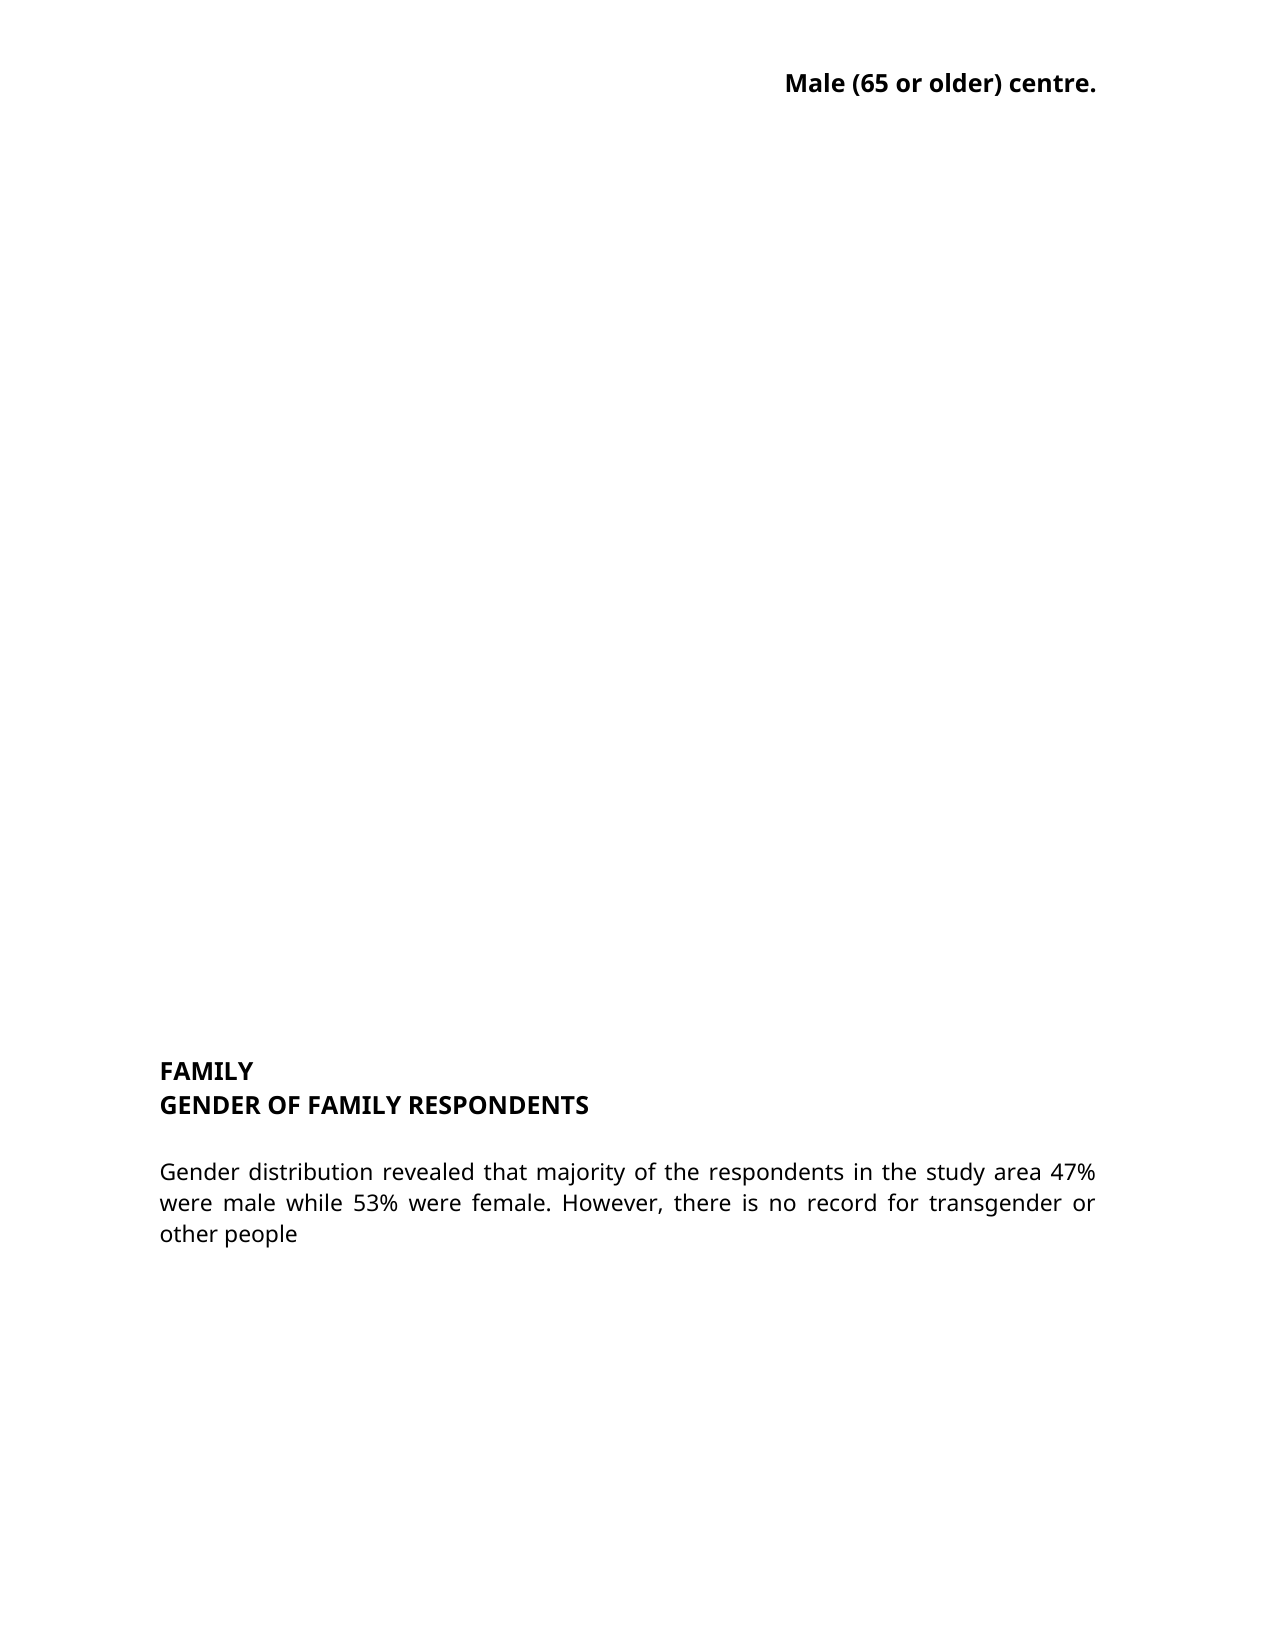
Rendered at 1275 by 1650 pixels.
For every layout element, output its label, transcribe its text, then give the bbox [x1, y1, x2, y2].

text FAMILY [159, 1053, 1097, 1087]
text Male (65 or older) centre. [159, 66, 1097, 100]
text GENDER OF FAMILY RESPONDENTS [159, 1087, 1097, 1122]
text Gender distribution revealed that majority of the respondents in the study area 47% were male while 53% were female. However, there is no record for transgender or other people [159, 1156, 1097, 1249]
